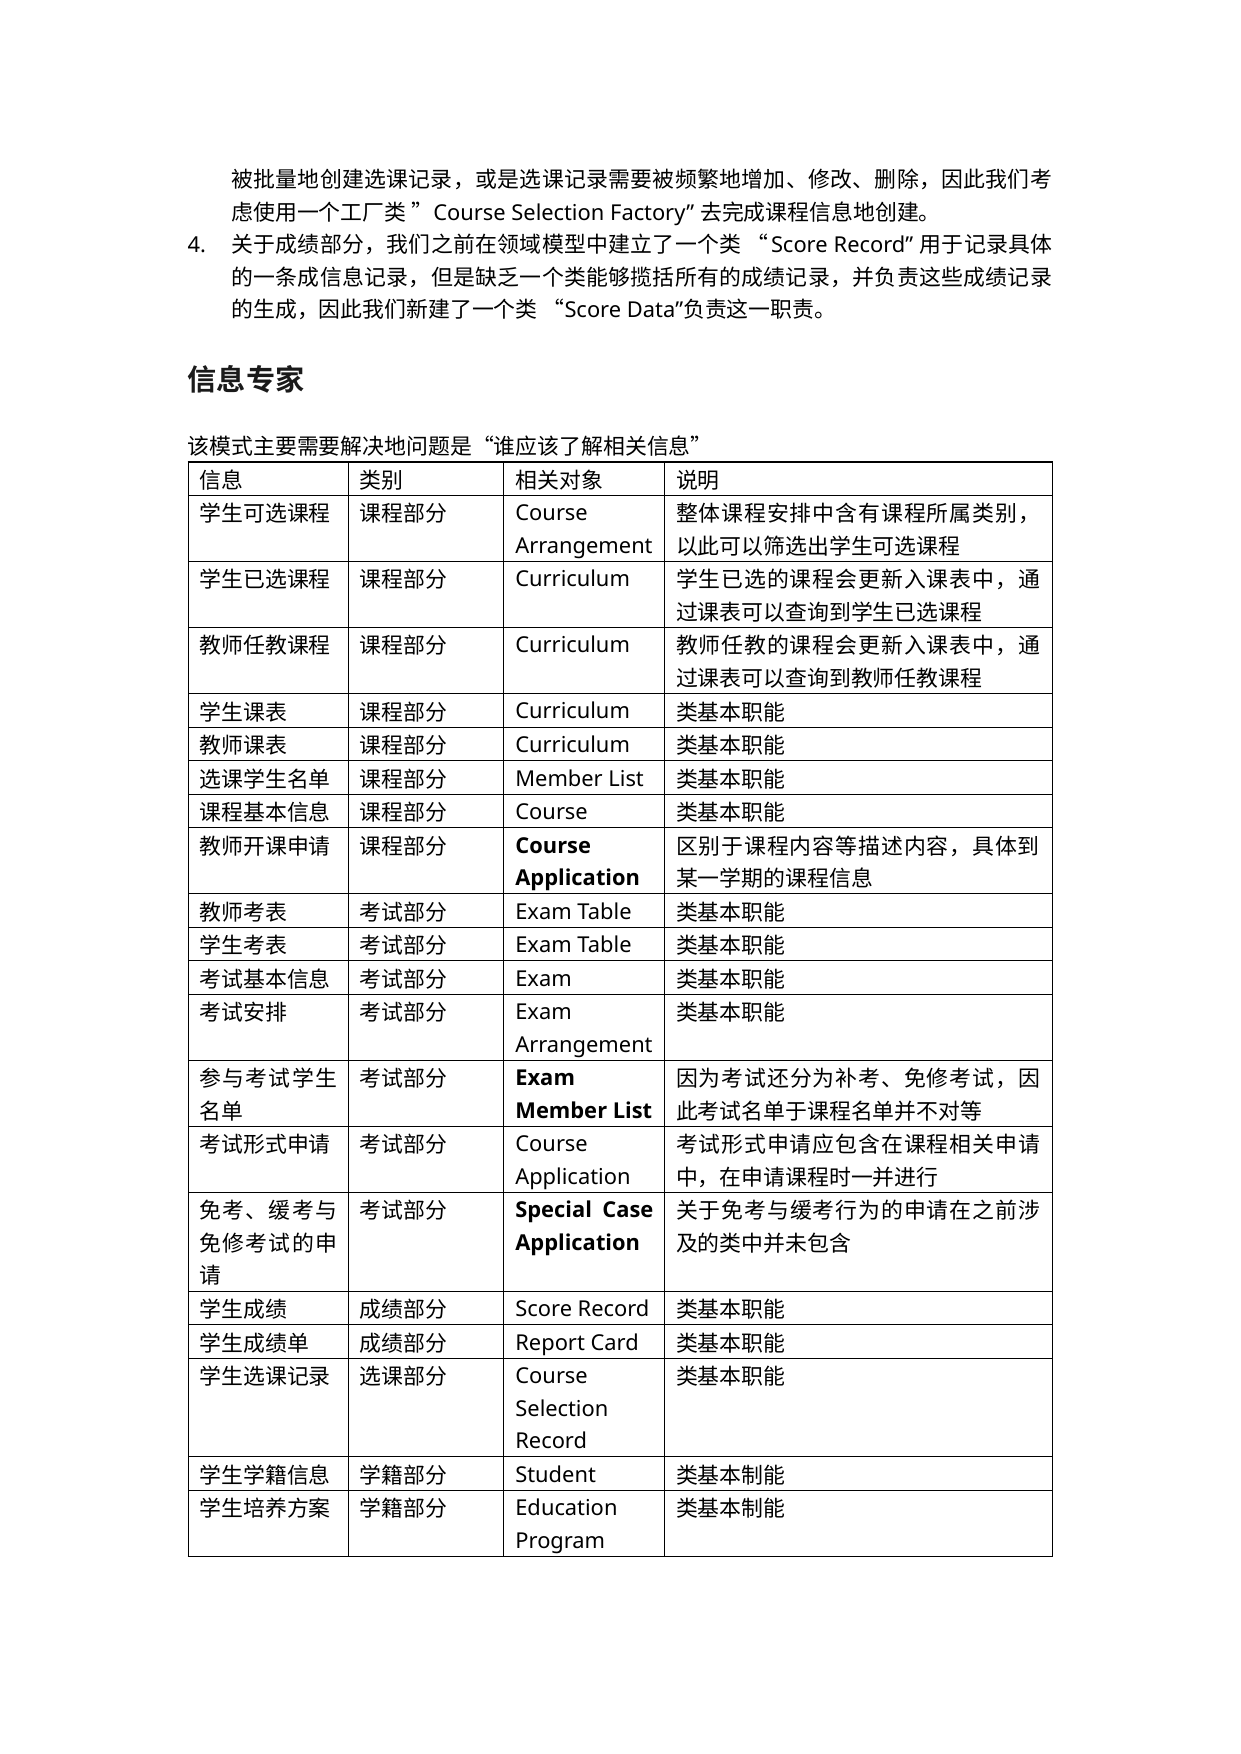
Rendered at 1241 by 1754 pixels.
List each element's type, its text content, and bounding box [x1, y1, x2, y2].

table_header 类别 [349, 463, 503, 495]
table_cell 考试部分 [349, 1193, 503, 1291]
table_cell Curriculum [504, 628, 664, 693]
table_cell Course Arrangement [504, 496, 664, 561]
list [187, 162, 1053, 227]
table_cell 考试安排 [189, 995, 348, 1060]
list 关于成绩部分，我们之前在领域模型中建立了一个类 “Score Record” 用于记录具体的一条成信息记录，但是缺乏一个类能够揽括所有的成绩记录，并负责这些成绩记录的生成，因此我们新建了一个类 “Score Data”负责这一职责。 [187, 227, 1053, 324]
table_cell 学生已选的课程会更新入课表中，通过课表可以查询到学生已选课程 [665, 562, 1052, 627]
table_cell 类基本职能 [665, 1292, 1052, 1324]
table_cell 免考、缓考与免修考试的申请 [189, 1193, 348, 1291]
table_cell Exam Table [504, 928, 664, 960]
table_cell 类基本职能 [665, 728, 1052, 760]
table_cell Special Case Application [504, 1193, 664, 1291]
table_cell 选课部分 [349, 1359, 503, 1456]
table_cell Curriculum [504, 728, 664, 760]
table_cell Exam Arrangement [504, 995, 664, 1060]
table_cell 课程部分 [349, 628, 503, 693]
table_cell Report Card [504, 1325, 664, 1358]
table_cell 课程部分 [349, 761, 503, 794]
table_cell Member List [504, 761, 664, 794]
text 信息专家 [187, 357, 1053, 399]
table_cell 教师任教的课程会更新入课表中，通过课表可以查询到教师任教课程 [665, 628, 1052, 693]
table_cell 考试部分 [349, 1127, 503, 1192]
table_cell 教师课表 [189, 728, 348, 760]
table_cell Exam Member List [504, 1061, 664, 1126]
table_header 说明 [665, 463, 1052, 495]
table_cell 学籍部分 [349, 1457, 503, 1490]
table_cell 学生学籍信息 [189, 1457, 348, 1490]
table_cell Education Program [504, 1491, 664, 1556]
table_cell 课程部分 [349, 728, 503, 760]
table_cell 成绩部分 [349, 1325, 503, 1358]
table_cell 教师开课申请 [189, 828, 348, 893]
table_cell Exam [504, 961, 664, 994]
table_cell 参与考试学生名单 [189, 1061, 348, 1126]
text 该模式主要需要解决地问题是“谁应该了解相关信息” [187, 429, 1053, 461]
table_cell 教师考表 [189, 894, 348, 927]
table_cell 类基本职能 [665, 1359, 1052, 1456]
table_cell 类基本职能 [665, 894, 1052, 927]
table_cell 学生成绩 [189, 1292, 348, 1324]
table_cell Course Application [504, 828, 664, 893]
table_cell 类基本职能 [665, 694, 1052, 727]
table_cell 课程部分 [349, 496, 503, 561]
table_cell 学生可选课程 [189, 496, 348, 561]
table_cell 考试部分 [349, 894, 503, 927]
table_cell 考试部分 [349, 928, 503, 960]
table_cell 学生培养方案 [189, 1491, 348, 1556]
table_cell 考试部分 [349, 1061, 503, 1126]
table_cell Student [504, 1457, 664, 1490]
table_cell 学生成绩单 [189, 1325, 348, 1358]
table_cell 学生考表 [189, 928, 348, 960]
table_cell Score Record [504, 1292, 664, 1324]
table_cell 区别于课程内容等描述内容，具体到某一学期的课程信息 [665, 828, 1052, 893]
table_cell 教师任教课程 [189, 628, 348, 693]
table_cell 类基本职能 [665, 795, 1052, 827]
table_cell 课程部分 [349, 795, 503, 827]
table_cell 整体课程安排中含有课程所属类别，以此可以筛选出学生可选课程 [665, 496, 1052, 561]
table_cell 关于免考与缓考行为的申请在之前涉及的类中并未包含 [665, 1193, 1052, 1291]
table_cell 课程基本信息 [189, 795, 348, 827]
table_cell 类基本制能 [665, 1457, 1052, 1490]
table_cell 考试形式申请 [189, 1127, 348, 1192]
table_cell Exam Table [504, 894, 664, 927]
table_cell 考试部分 [349, 995, 503, 1060]
table_cell 考试形式申请应包含在课程相关申请中，在申请课程时一并进行 [665, 1127, 1052, 1192]
table_cell 类基本制能 [665, 1491, 1052, 1556]
table_cell 课程部分 [349, 694, 503, 727]
table_cell Curriculum [504, 694, 664, 727]
table_cell Curriculum [504, 562, 664, 627]
table_cell 考试部分 [349, 961, 503, 994]
table_header 相关对象 [504, 463, 664, 495]
table_cell 类基本职能 [665, 961, 1052, 994]
table_cell 因为考试还分为补考、免修考试，因此考试名单于课程名单并不对等 [665, 1061, 1052, 1126]
table_cell 成绩部分 [349, 1292, 503, 1324]
table_cell 学生已选课程 [189, 562, 348, 627]
table_cell 类基本职能 [665, 928, 1052, 960]
table_cell 学生选课记录 [189, 1359, 348, 1456]
table_header 信息 [189, 463, 348, 495]
table_cell 类基本职能 [665, 995, 1052, 1060]
table_cell 学生课表 [189, 694, 348, 727]
table_cell Course Application [504, 1127, 664, 1192]
table_cell 考试基本信息 [189, 961, 348, 994]
table_cell Course Selection Record [504, 1359, 664, 1456]
table_cell 学籍部分 [349, 1491, 503, 1556]
table_cell 课程部分 [349, 828, 503, 893]
table_cell 选课学生名单 [189, 761, 348, 794]
table_cell 课程部分 [349, 562, 503, 627]
table_cell 类基本职能 [665, 1325, 1052, 1358]
table_cell 类基本职能 [665, 761, 1052, 794]
table_cell Course [504, 795, 664, 827]
